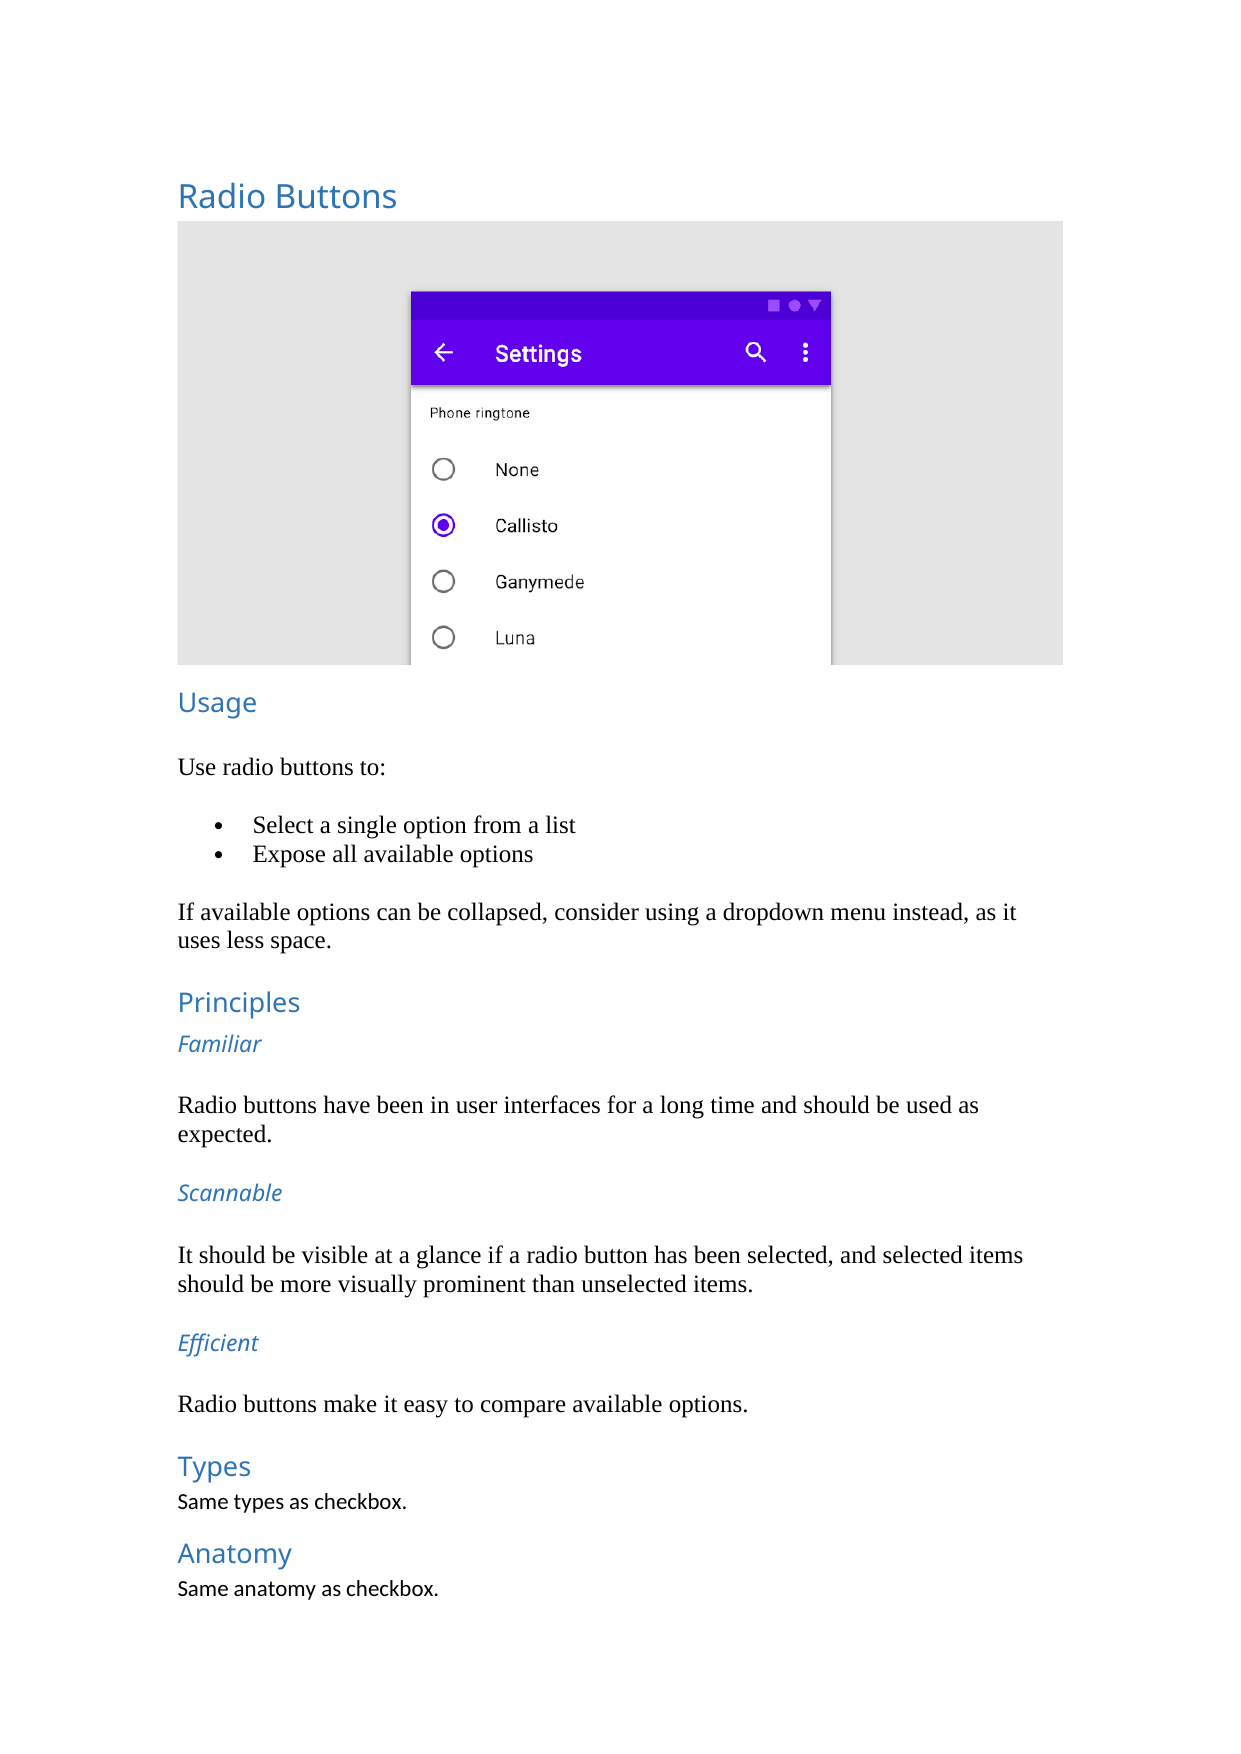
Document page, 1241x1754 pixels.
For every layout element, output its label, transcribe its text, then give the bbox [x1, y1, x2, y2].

subtitle Usage [177, 683, 1063, 720]
text Radio buttons have been in user interfaces for a long time and should be used as expected. [177, 1090, 1063, 1148]
list Expose all available options [215, 839, 1063, 868]
text Same types as checkbox. [177, 1487, 1063, 1515]
subtitle Types [177, 1447, 1063, 1484]
text It should be visible at a glance if a radio button has been selected, and selected items should be more visually prominent than unselected items. [177, 1240, 1063, 1297]
subtitle Scannable [177, 1177, 1063, 1208]
list Select a single option from a list [215, 810, 1063, 839]
subtitle Radio Buttons [177, 173, 1063, 218]
text Radio buttons make it easy to compare available options. [177, 1389, 1063, 1418]
subtitle Efficient [177, 1327, 1063, 1358]
text If available options can be collapsed, consider using a dropdown menu instead, as it uses less space. [177, 897, 1063, 954]
subtitle Principles [177, 983, 1063, 1020]
subtitle Anatomy [177, 1534, 1063, 1571]
text Same anatomy as checkbox. [177, 1574, 1063, 1602]
text Use radio buttons to: [177, 752, 1063, 781]
subtitle Familiar [177, 1027, 1063, 1059]
picture [177, 221, 1063, 665]
